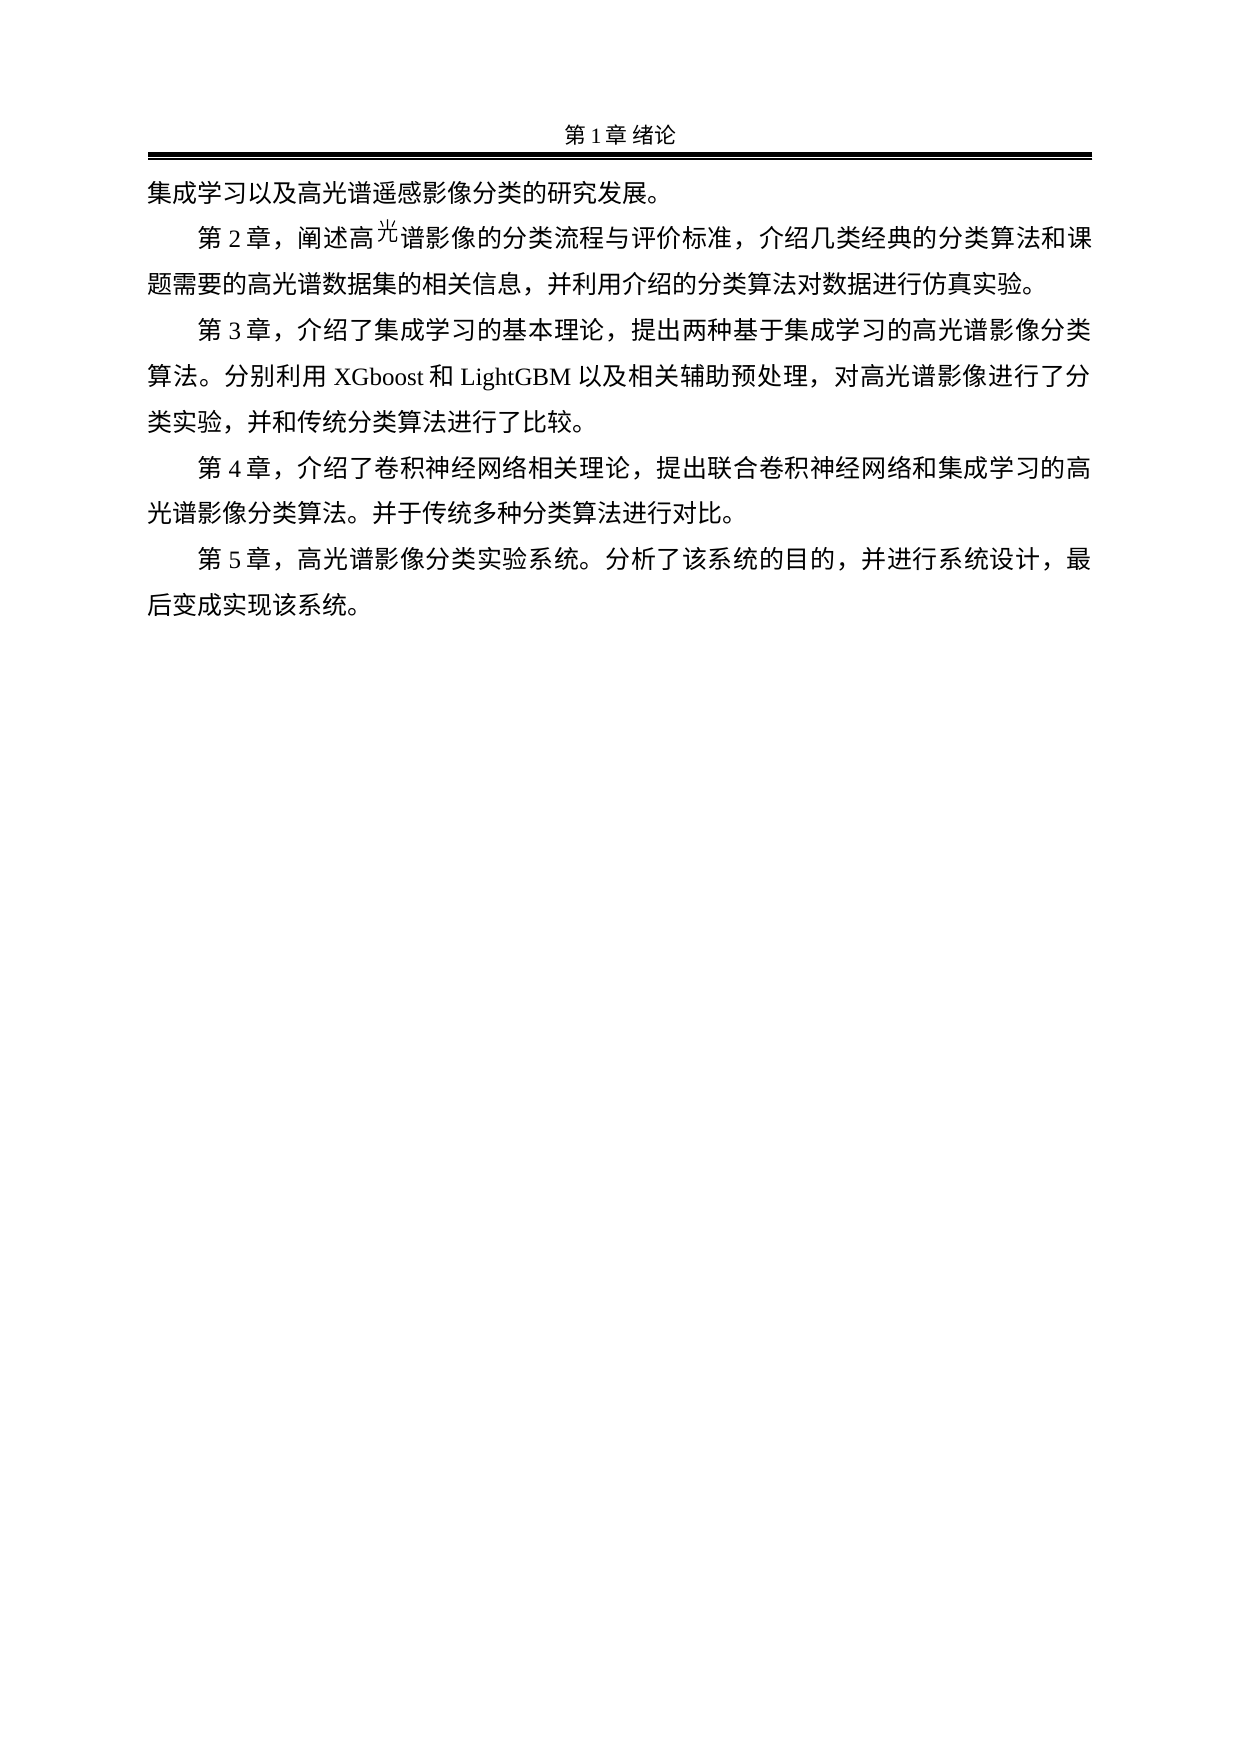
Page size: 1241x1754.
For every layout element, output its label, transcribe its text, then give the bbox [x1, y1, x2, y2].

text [148, 165, 1092, 211]
text 第5章，高光谱影像分类实验系统。分析了该系统的目的，并进行系统设计，最后变成实现该系统。 [148, 532, 1092, 624]
text 第4章，介绍了卷积神经网络相关理论，提出联合卷积神经网络和集成学习的高光谱影像分类算法。并于传统多种分类算法进行对比。 [148, 440, 1092, 532]
text 第3章，介绍了集成学习的基本理论，提出两种基于集成学习的高光谱影像分类算法。分别利用XGboost和LightGBM以及相关辅助预处理，对高光谱影像进行了分类实验，并和传统分类算法进行了比较。 [148, 303, 1092, 440]
text 第2章，阐述高谱影像的分类流程与评价标准，介绍几类经典的分类算法和课题需要的高光谱数据集的相关信息，并利用介绍的分类算法对数据进行仿真实验。 [148, 211, 1092, 303]
